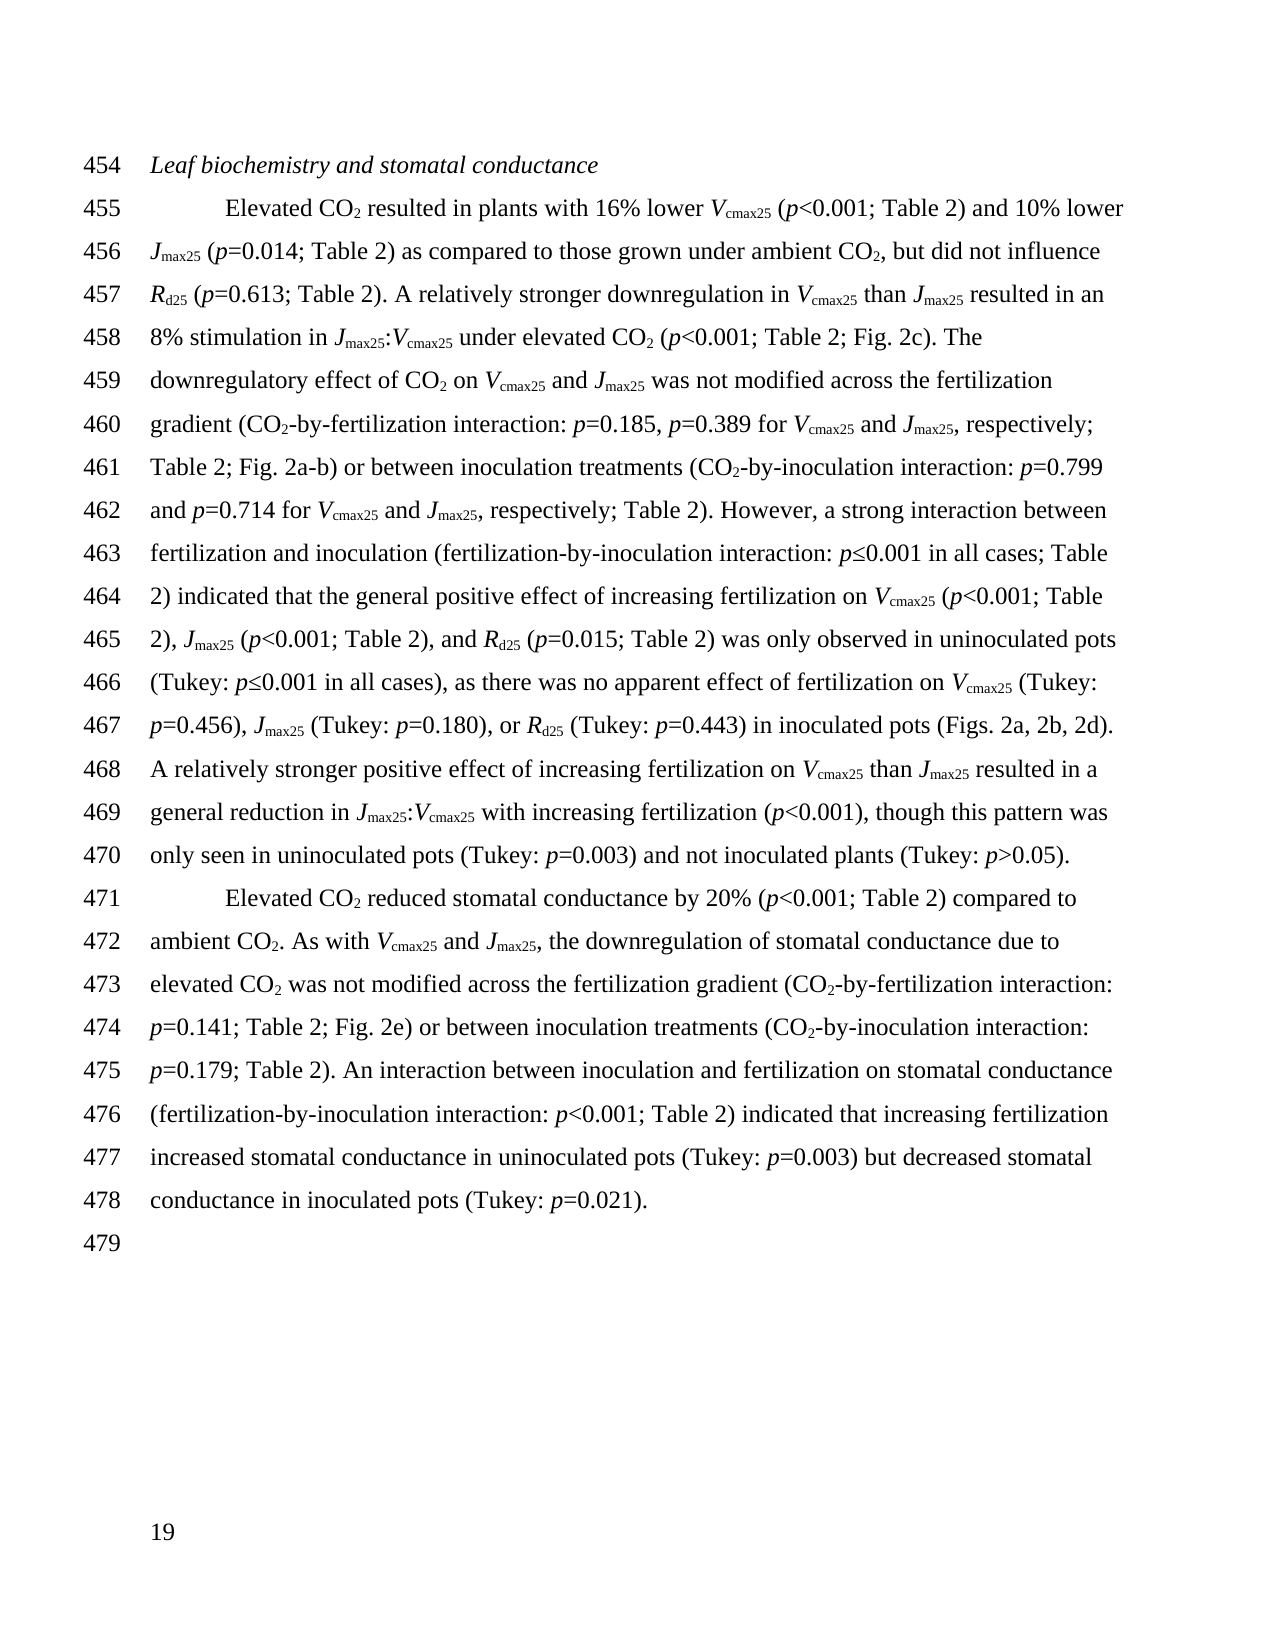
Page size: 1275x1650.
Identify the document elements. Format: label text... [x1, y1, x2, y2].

text Elevated CO2 resulted in plants with 16% lower Vcmax25 (p<0.001; Table 2) and 10% lower Jmax25 (p=0.014; Table 2) as compared to those grown under ambient CO2, but did not influence Rd25 (p=0.613; Table 2). A relatively stronger downregulation in Vcmax25 than Jmax25 resulted in an 8% stimulation in Jmax25:Vcmax25 under elevated CO2 (p<0.001; Table 2; Fig. 2c). The downregulatory effect of CO2 on Vcmax25 and Jmax25 was not modified across the fertilization gradient (CO2-by-fertilization interaction: p=0.185, p=0.389 for Vcmax25 and Jmax25, respectively; Table 2; Fig. 2a-b) or between inoculation treatments (CO2-by-inoculation interaction: p=0.799 and p=0.714 for Vcmax25 and Jmax25, respectively; Table 2). However, a strong interaction between fertilization and inoculation (fertilization-by-inoculation interaction: p≤0.001 in all cases; Table 2) indicated that the general positive effect of increasing fertilization on Vcmax25 (p<0.001; Table 2), Jmax25 (p<0.001; Table 2), and Rd25 (p=0.015; Table 2) was only observed in uninoculated pots (Tukey: p≤0.001 in all cases), as there was no apparent effect of fertilization on Vcmax25 (Tukey: p=0.456), Jmax25 (Tukey: p=0.180), or Rd25 (Tukey: p=0.443) in inoculated pots (Figs. 2a, 2b, 2d). A relatively stronger positive effect of increasing fertilization on Vcmax25 than Jmax25 resulted in a general reduction in Jmax25:Vcmax25 with increasing fertilization (p<0.001), though this pattern was only seen in uninoculated pots (Tukey: p=0.003) and not inoculated plants (Tukey: p>0.05). [150, 193, 1125, 869]
text Elevated CO2 reduced stomatal conductance by 20% (p<0.001; Table 2) compared to ambient CO2. As with Vcmax25 and Jmax25, the downregulation of stomatal conductance due to elevated CO2 was not modified across the fertilization gradient (CO2-by-fertilization interaction: p=0.141; Table 2; Fig. 2e) or between inoculation treatments (CO2-by-inoculation interaction: p=0.179; Table 2). An interaction between inoculation and fertilization on stomatal conductance (fertilization-by-inoculation interaction: p<0.001; Table 2) indicated that increasing fertilization increased stomatal conductance in uninoculated pots (Tukey: p=0.003) but decreased stomatal conductance in inoculated pots (Tukey: p=0.021). [150, 883, 1125, 1214]
text Leaf biochemistry and stomatal conductance [150, 150, 1125, 179]
